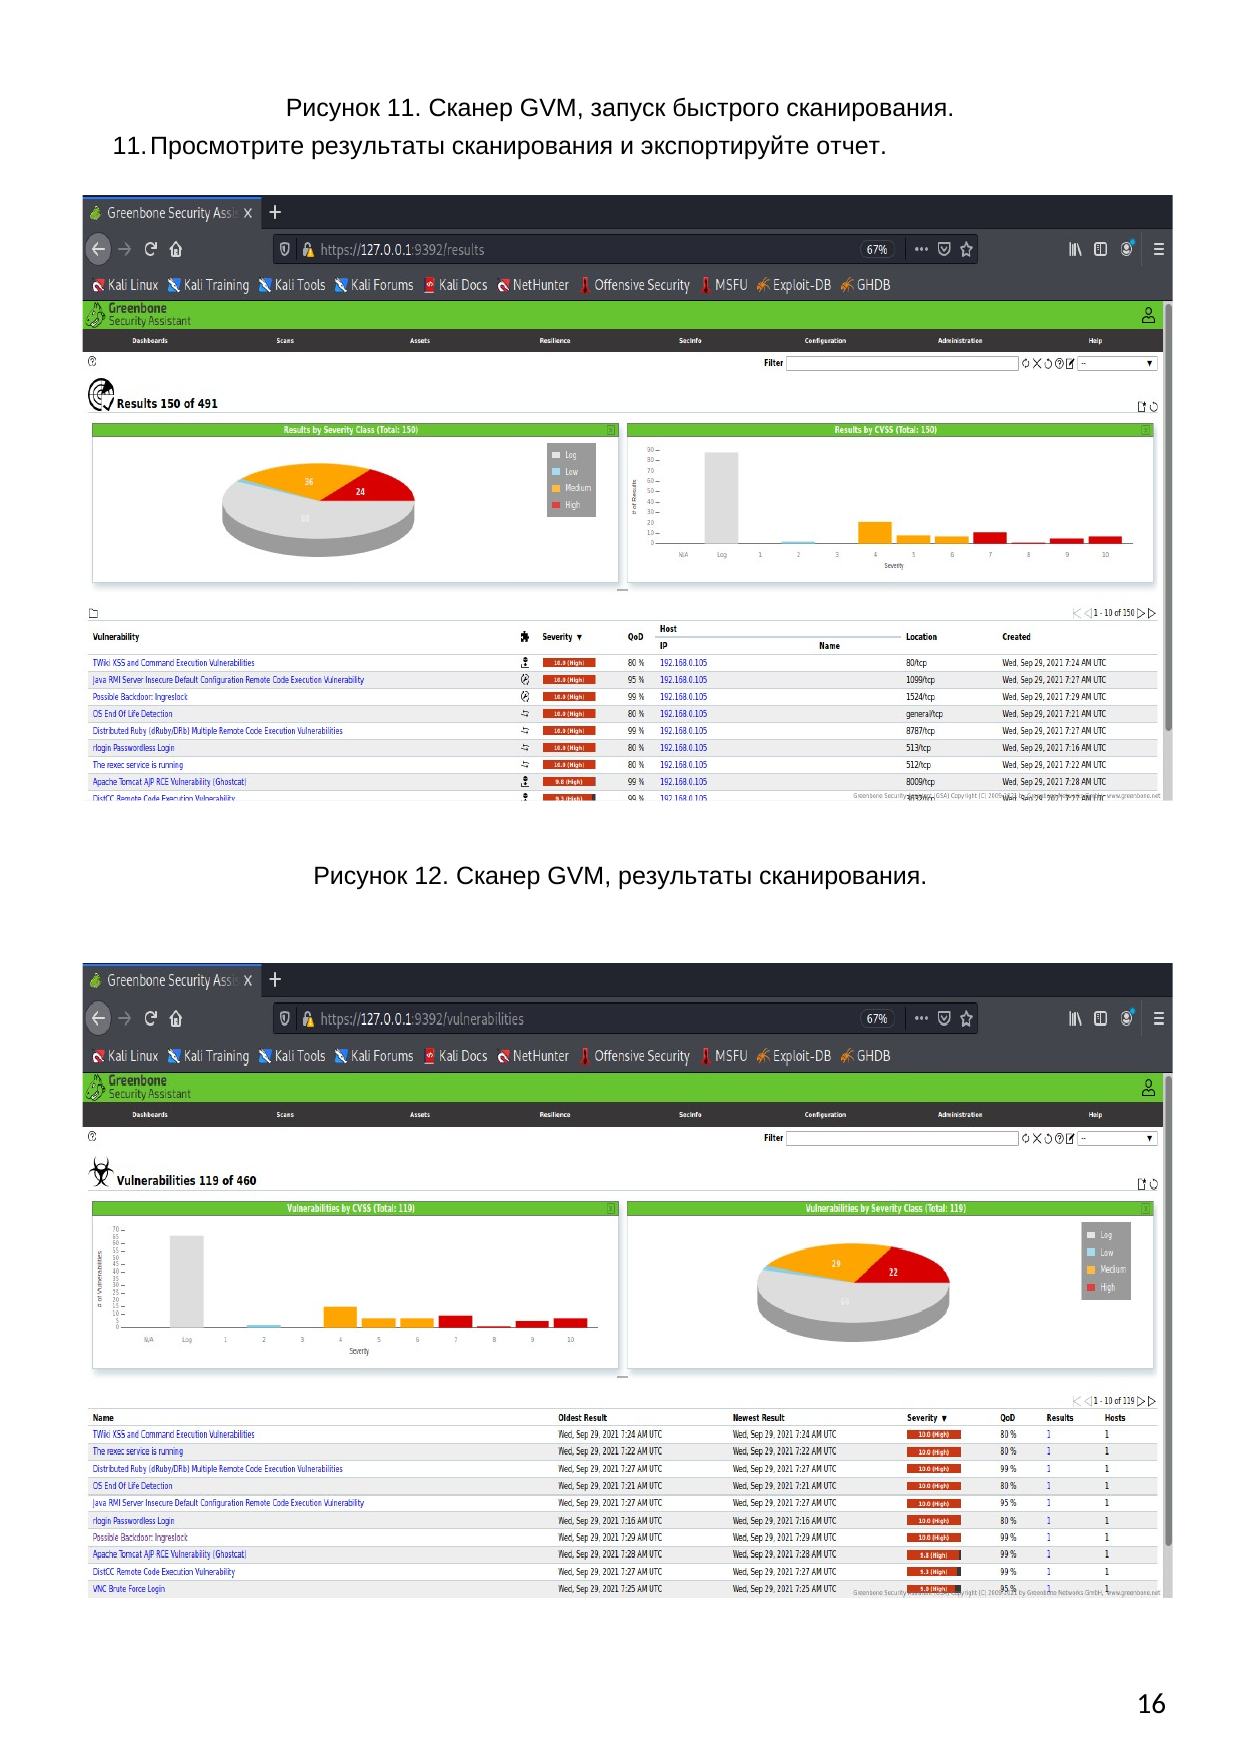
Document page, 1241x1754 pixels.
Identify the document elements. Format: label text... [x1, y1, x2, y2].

text Рисунок 12. Сканер GVM, результаты сканирования. [75, 861, 1166, 889]
list Просмотрите результаты сканирования и экспортируйте отчет. [112, 131, 1167, 159]
picture [82, 195, 1173, 801]
picture [82, 963, 1173, 1598]
text Рисунок 11. Сканер GVM, запуск быстрого сканирования. [75, 93, 1166, 122]
